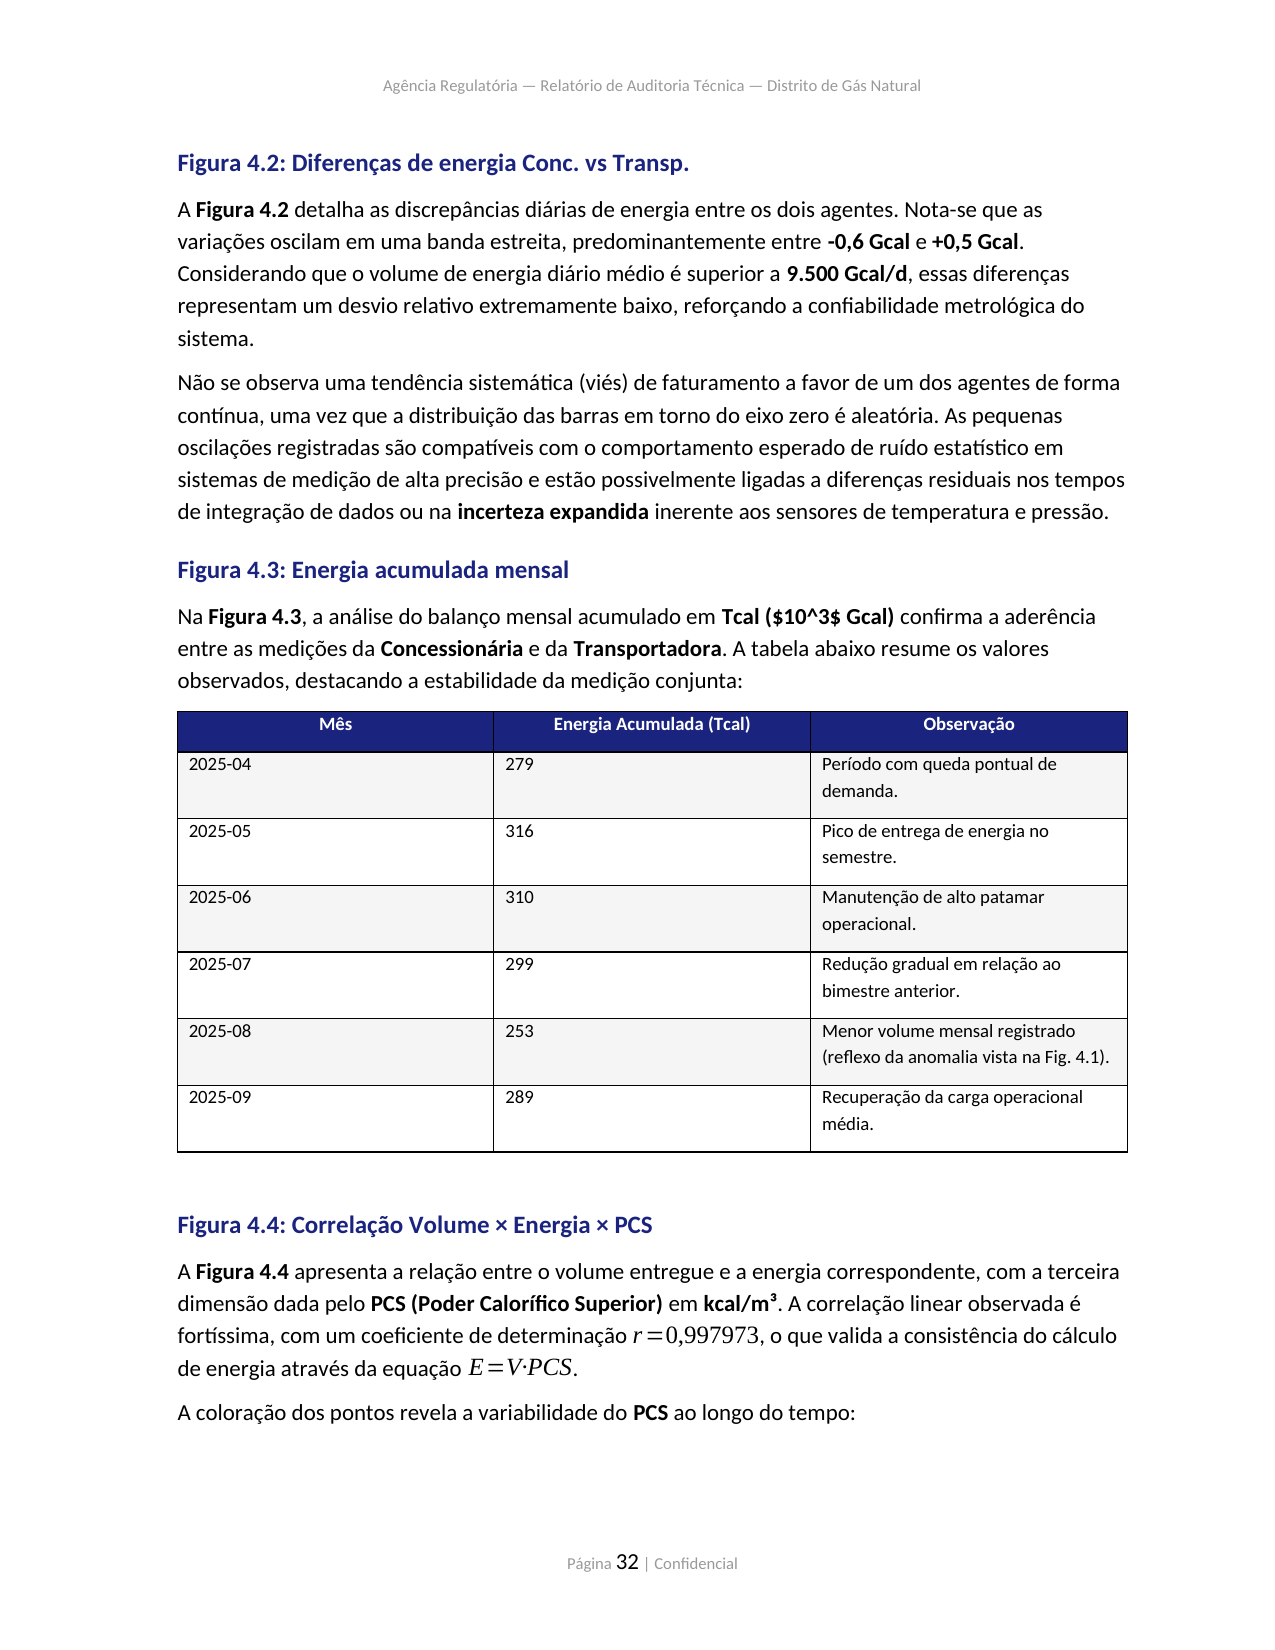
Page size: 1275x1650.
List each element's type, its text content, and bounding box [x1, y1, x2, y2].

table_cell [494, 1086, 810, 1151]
text A coloração dos pontos revela a variabilidade do PCS ao longo do tempo: [177, 1398, 1127, 1426]
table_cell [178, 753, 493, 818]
subtitle Figura 4.2: Diferenças de energia Conc. vs Transp. [177, 148, 1127, 178]
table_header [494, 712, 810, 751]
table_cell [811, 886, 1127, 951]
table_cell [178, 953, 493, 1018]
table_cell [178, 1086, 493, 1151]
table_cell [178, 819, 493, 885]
subtitle Figura 4.3: Energia acumulada mensal [177, 554, 1127, 585]
text A Figura 4.4 apresenta a relação entre o volume entregue e a energia correspondente, com a terceira dimensão dada pelo PCS (Poder Calorífico Superior) em kcal/m³. A correlação linear observada é fortíssima, com um coeficiente de determinação , o que valida a consistência do cálculo de energia através da equação . [177, 1257, 1127, 1382]
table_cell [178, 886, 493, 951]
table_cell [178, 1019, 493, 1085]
text A Figura 4.2 detalha as discrepâncias diárias de energia entre os dois agentes. Nota-se que as variações oscilam em uma banda estreita, predominantemente entre -0,6 Gcal e +0,5 Gcal. Considerando que o volume de energia diário médio é superior a 9.500 Gcal/d, essas diferenças representam um desvio relativo extremamente baixo, reforçando a confiabilidade metrológica do sistema. [177, 195, 1127, 352]
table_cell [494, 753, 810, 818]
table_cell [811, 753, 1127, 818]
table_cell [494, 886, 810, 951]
subtitle Figura 4.4: Correlação Volume × Energia × PCS [177, 1209, 1127, 1240]
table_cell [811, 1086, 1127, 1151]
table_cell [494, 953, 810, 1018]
text Na Figura 4.3, a análise do balanço mensal acumulado em Tcal ($10^3$ Gcal) confirma a aderência entre as medições da Concessionária e da Transportadora. A tabela abaixo resume os valores observados, destacando a estabilidade da medição conjunta: [177, 602, 1127, 694]
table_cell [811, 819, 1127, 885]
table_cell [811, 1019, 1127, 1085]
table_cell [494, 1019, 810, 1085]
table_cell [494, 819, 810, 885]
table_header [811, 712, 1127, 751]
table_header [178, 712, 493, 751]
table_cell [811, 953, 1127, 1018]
text Não se observa uma tendência sistemática (viés) de faturamento a favor de um dos agentes de forma contínua, uma vez que a distribuição das barras em torno do eixo zero é aleatória. As pequenas oscilações registradas são compatíveis com o comportamento esperado de ruído estatístico em sistemas de medição de alta precisão e estão possivelmente ligadas a diferenças residuais nos tempos de integração de dados ou na incerteza expandida inerente aos sensores de temperatura e pressão. [177, 368, 1127, 525]
